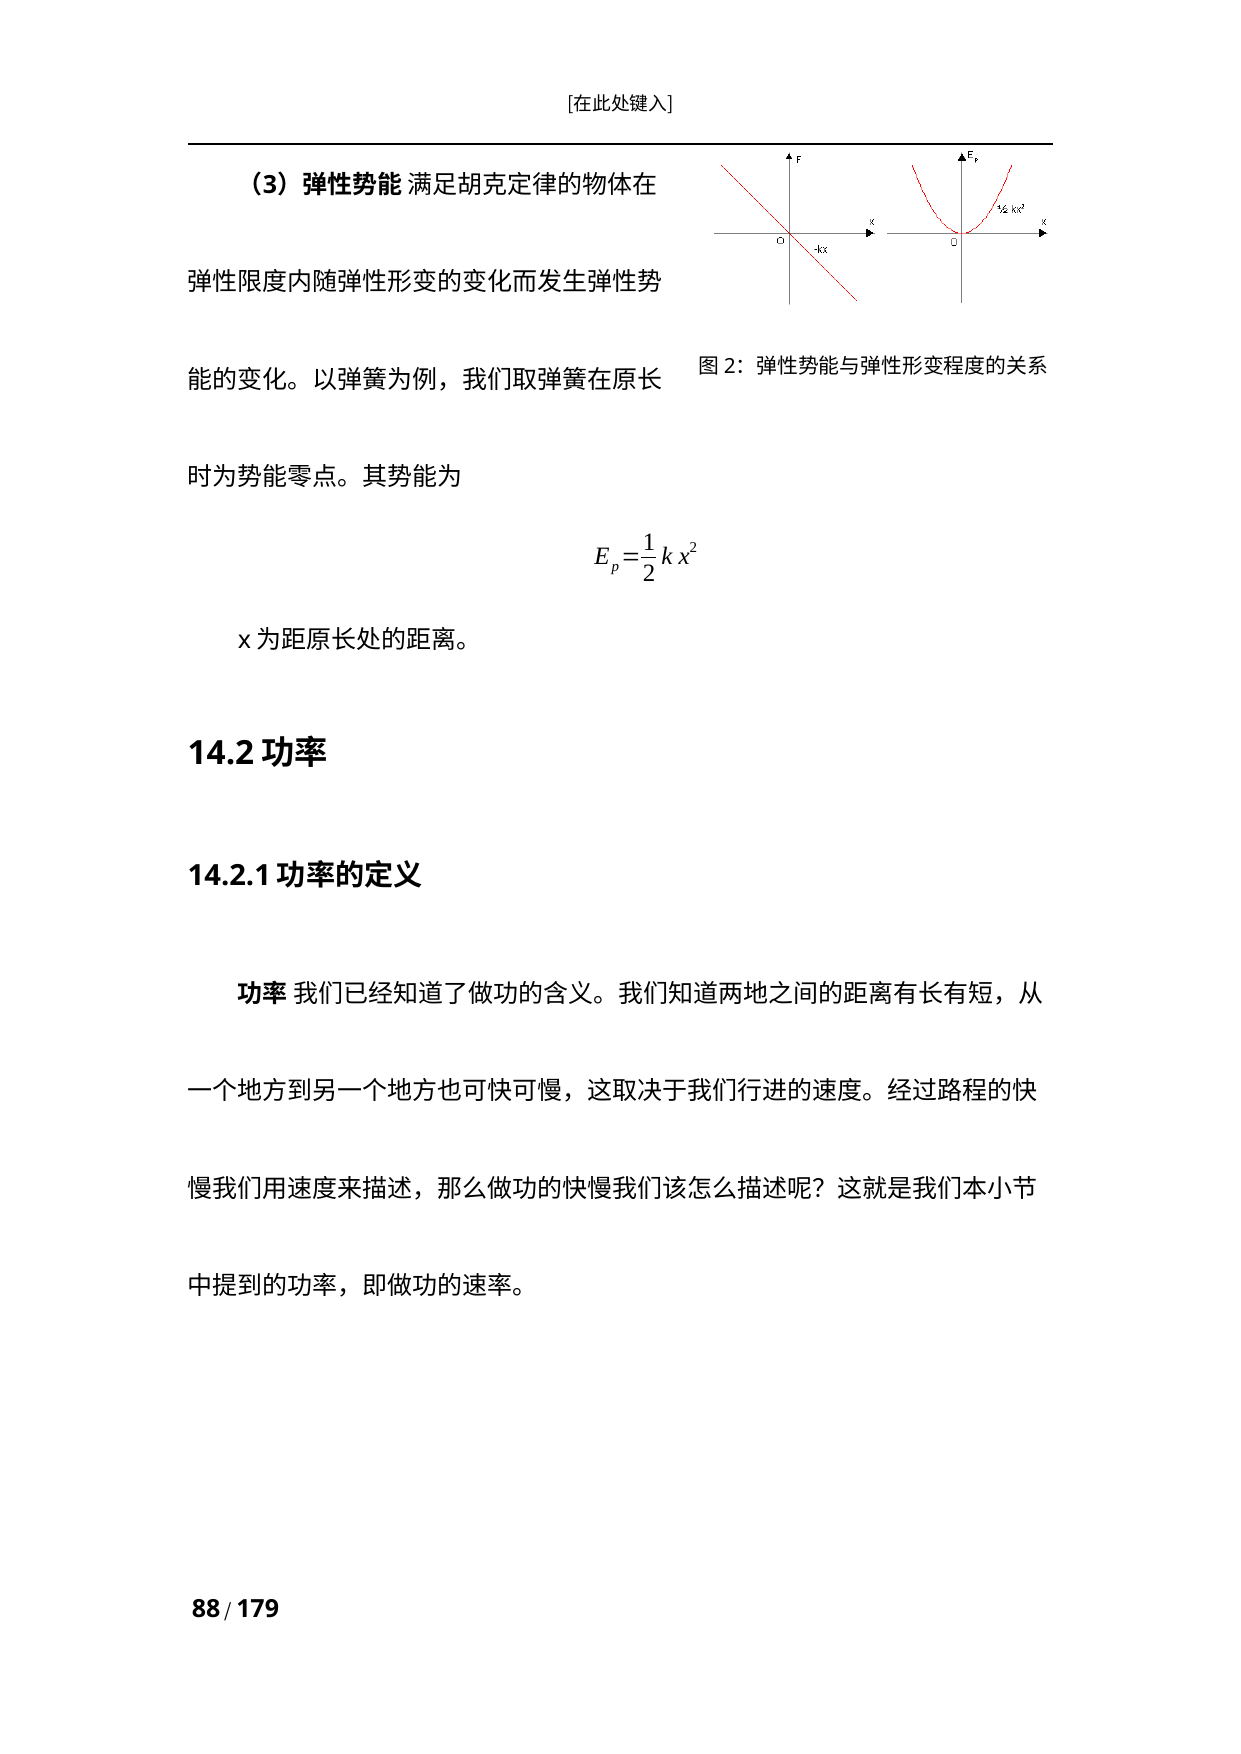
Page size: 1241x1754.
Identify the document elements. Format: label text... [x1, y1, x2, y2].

text x为距原长处的距离。 [187, 606, 1053, 671]
subtitle 14.2.1功率的定义 [187, 840, 1053, 905]
text 功率 我们已经知道了做功的含义。我们知道两地之间的距离有长有短，从一个地方到另一个地方也可快可慢，这取决于我们行进的速度。经过路程的快慢我们用速度来描述，那么做功的快慢我们该怎么描述呢？这就是我们本小节中提到的功率，即做功的速率。 [187, 959, 1053, 1316]
subtitle 14.2功率 [187, 718, 1053, 783]
picture [698, 147, 1053, 320]
text （3）弹性势能 满足胡克定律的物体在弹性限度内随弹性形变的变化而发生弹性势能的变化。以弹簧为例，我们取弹簧在原长时为势能零点。其势能为 [187, 150, 1053, 507]
